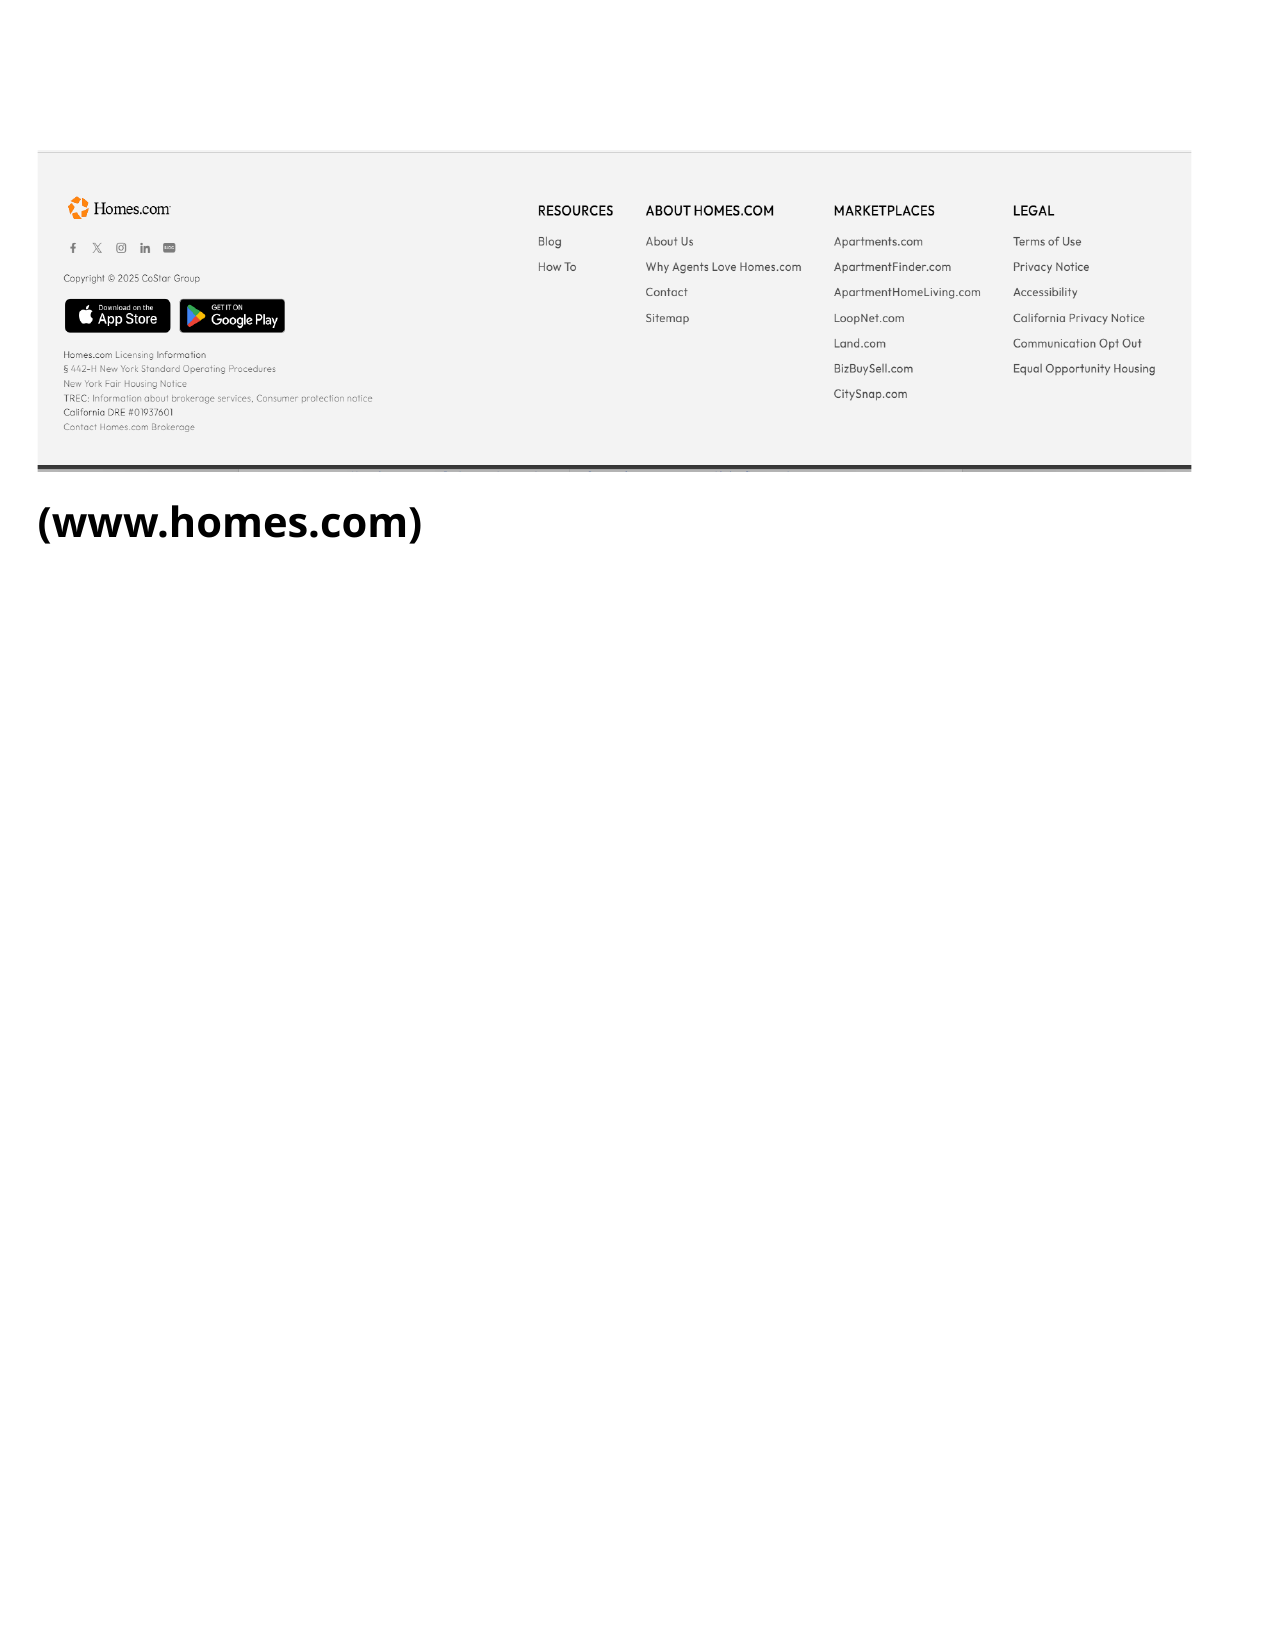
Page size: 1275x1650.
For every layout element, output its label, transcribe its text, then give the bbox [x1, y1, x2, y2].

text (www.homes.com) [37, 493, 1125, 550]
picture [37, 150, 1192, 472]
